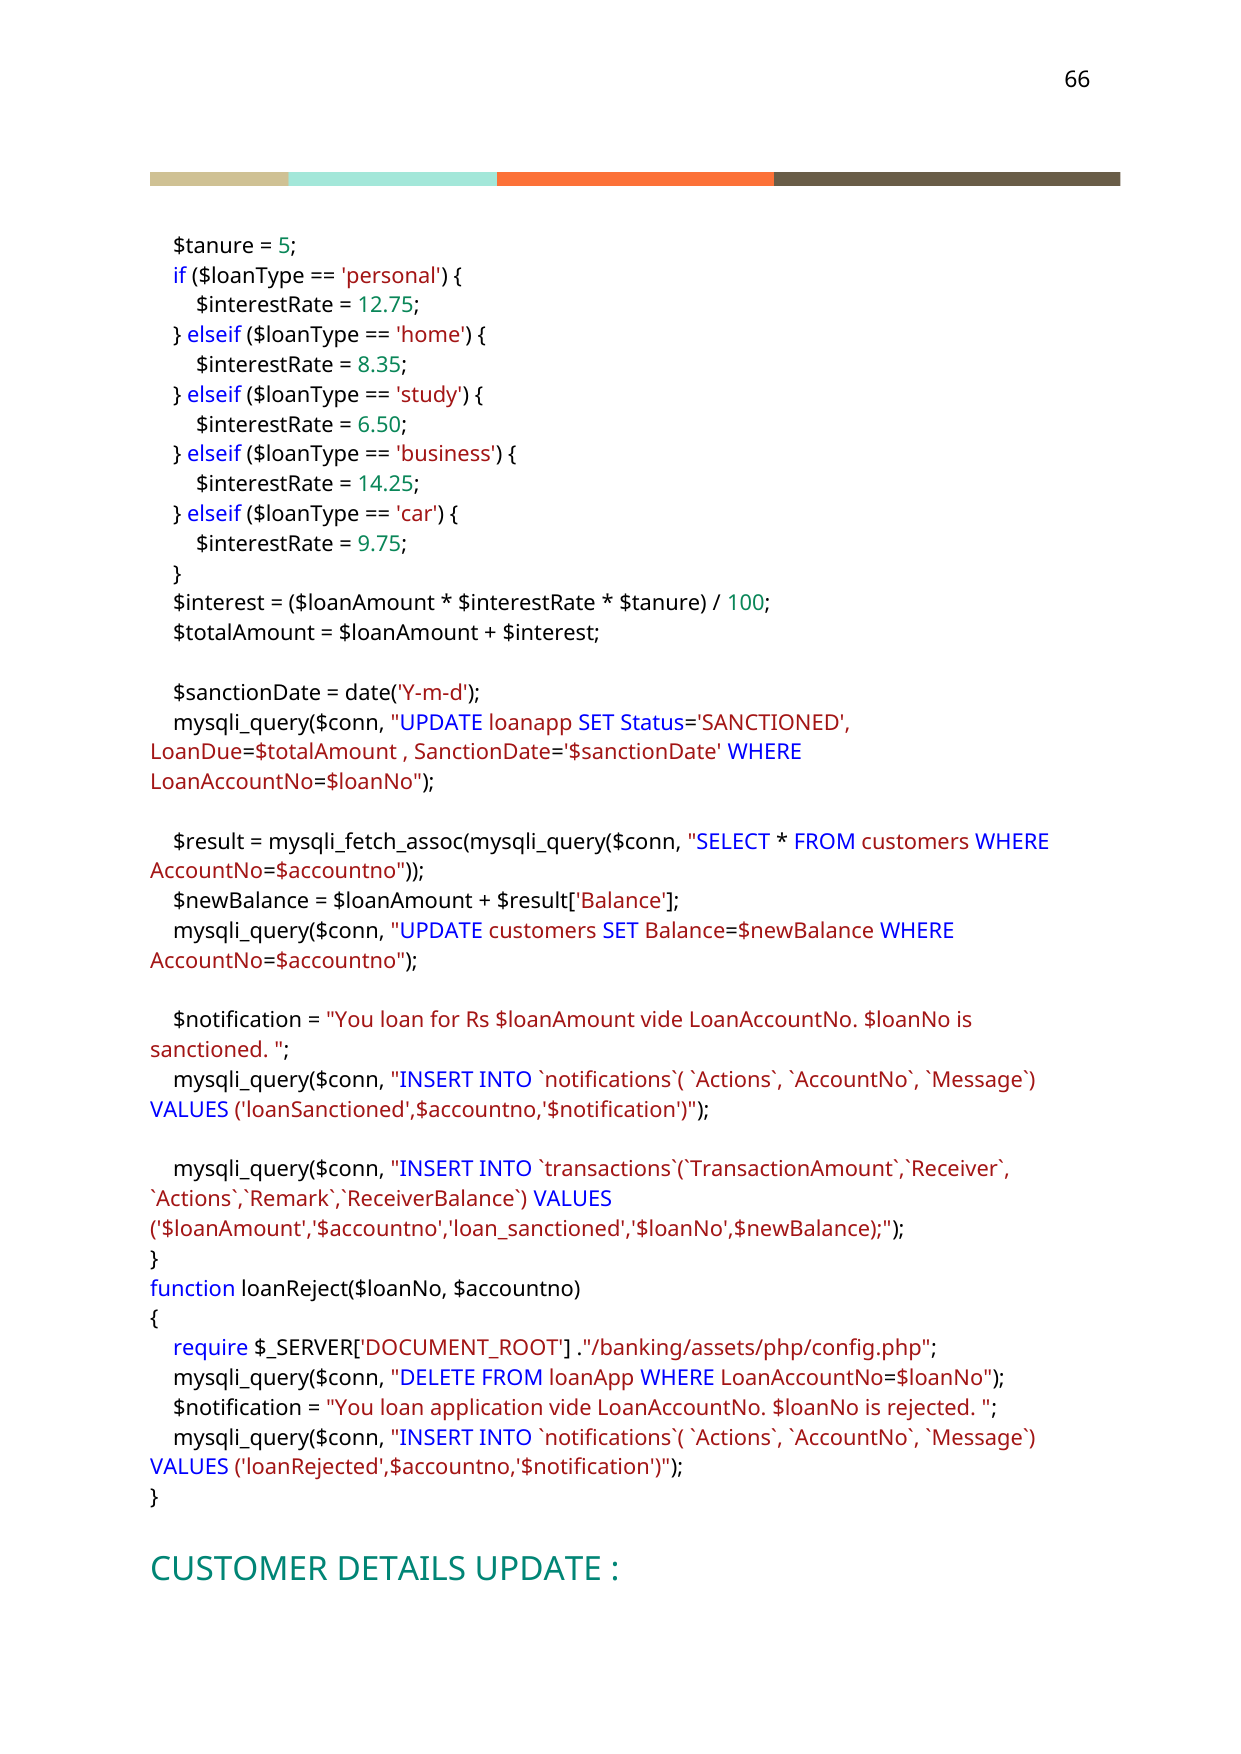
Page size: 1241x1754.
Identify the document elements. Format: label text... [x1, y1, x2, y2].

text $interestRate = 12.75; [150, 289, 1090, 319]
text } elseif ($loanType == 'home') { [150, 319, 1090, 349]
text $result = mysqli_fetch_assoc(mysqli_query($conn, "SELECT * FROM customers WHERE AccountNo=$accountno")); [150, 826, 1090, 885]
text } [150, 558, 1090, 587]
text $notification = "You loan for Rs $loanAmount vide LoanAccountNo. $loanNo is sanctioned. "; [150, 1004, 1090, 1064]
text $interestRate = 8.35; [150, 349, 1090, 379]
text $sanctionDate = date('Y-m-d'); [150, 677, 1090, 707]
text $newBalance = $loanAmount + $result['Balance']; [150, 885, 1090, 915]
picture [150, 172, 1121, 186]
text $interestRate = 6.50; [150, 409, 1090, 438]
text { [150, 1302, 1090, 1332]
text require $_SERVER['DOCUMENT_ROOT'] ."/banking/assets/php/config.php"; [150, 1332, 1090, 1362]
text mysqli_query($conn, "UPDATE loanapp SET Status='SANCTIONED', LoanDue=$totalAmount , SanctionDate='$sanctionDate' WHERE LoanAccountNo=$loanNo"); [150, 707, 1090, 796]
text mysqli_query($conn, "INSERT INTO `transactions`(`TransactionAmount`,`Receiver`, `Actions`,`Remark`,`ReceiverBalance`) VALUES ('$loanAmount','$accountno','loan_sanctioned','$loanNo',$newBalance);"); [150, 1153, 1090, 1243]
text function loanReject($loanNo, $accountno) [150, 1273, 1090, 1302]
text } elseif ($loanType == 'business') { [150, 438, 1090, 468]
text } elseif ($loanType == 'study') { [150, 379, 1090, 409]
text $tanure = 5; [150, 230, 1090, 260]
text mysqli_query($conn, "UPDATE customers SET Balance=$newBalance WHERE AccountNo=$accountno"); [150, 915, 1090, 975]
text } [150, 1243, 1090, 1273]
text $interestRate = 14.25; [150, 468, 1090, 498]
text $interestRate = 9.75; [150, 528, 1090, 558]
text mysqli_query($conn, "INSERT INTO `notifications`( `Actions`, `AccountNo`, `Message`) VALUES ('loanSanctioned',$accountno,'$notification')"); [150, 1064, 1090, 1124]
text } [150, 1481, 1090, 1511]
text $totalAmount = $loanAmount + $interest; [150, 617, 1090, 647]
text mysqli_query($conn, "INSERT INTO `notifications`( `Actions`, `AccountNo`, `Message`) VALUES ('loanRejected',$accountno,'$notification')"); [150, 1422, 1090, 1481]
subtitle CUSTOMER DETAILS UPDATE : [150, 1544, 1090, 1590]
text } elseif ($loanType == 'car') { [150, 498, 1090, 528]
text mysqli_query($conn, "DELETE FROM loanApp WHERE LoanAccountNo=$loanNo"); [150, 1362, 1090, 1392]
text $interest = ($loanAmount * $interestRate * $tanure) / 100; [150, 587, 1090, 617]
text if ($loanType == 'personal') { [150, 260, 1090, 289]
text $notification = "You loan application vide LoanAccountNo. $loanNo is rejected. "; [150, 1392, 1090, 1422]
